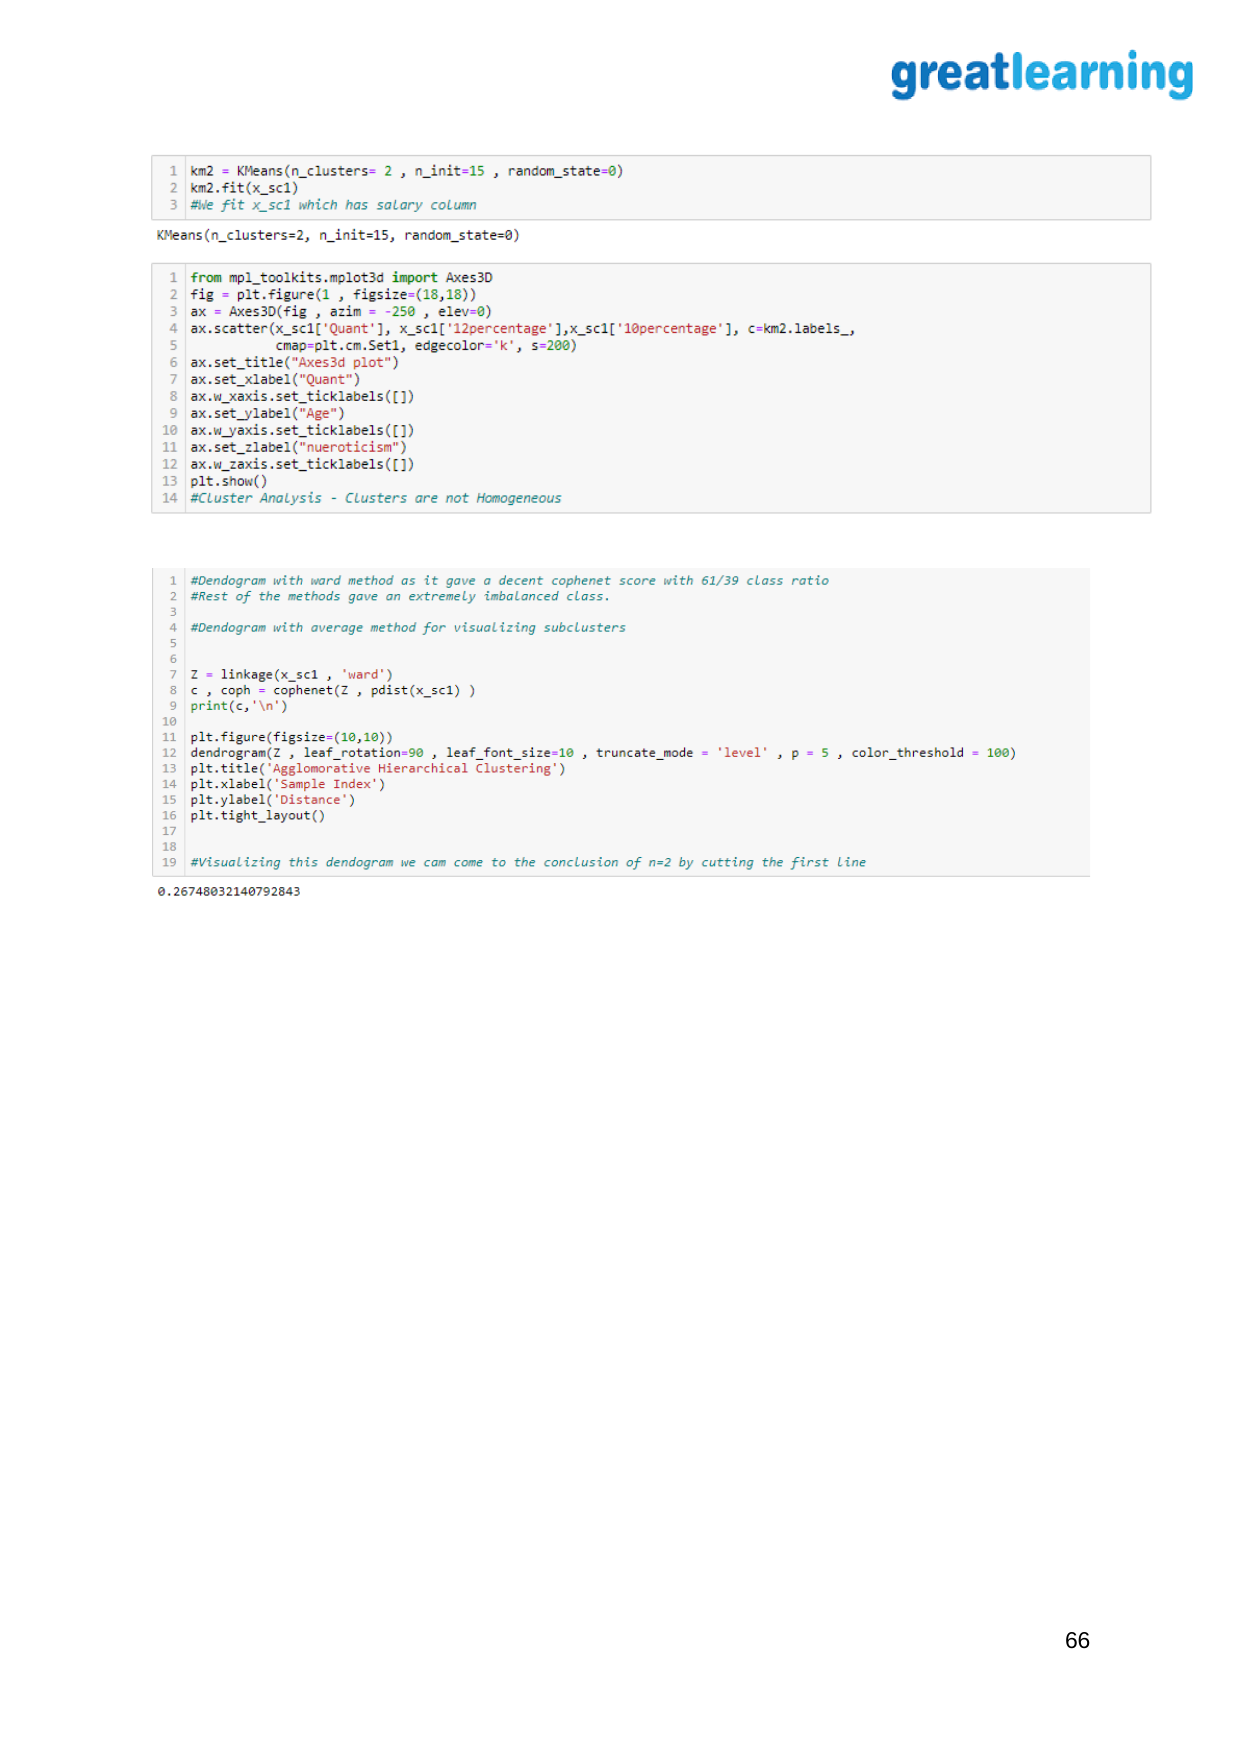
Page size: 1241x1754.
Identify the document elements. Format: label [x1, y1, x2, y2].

picture [150, 150, 1160, 527]
picture [881, 37, 1205, 113]
picture [150, 568, 1091, 905]
